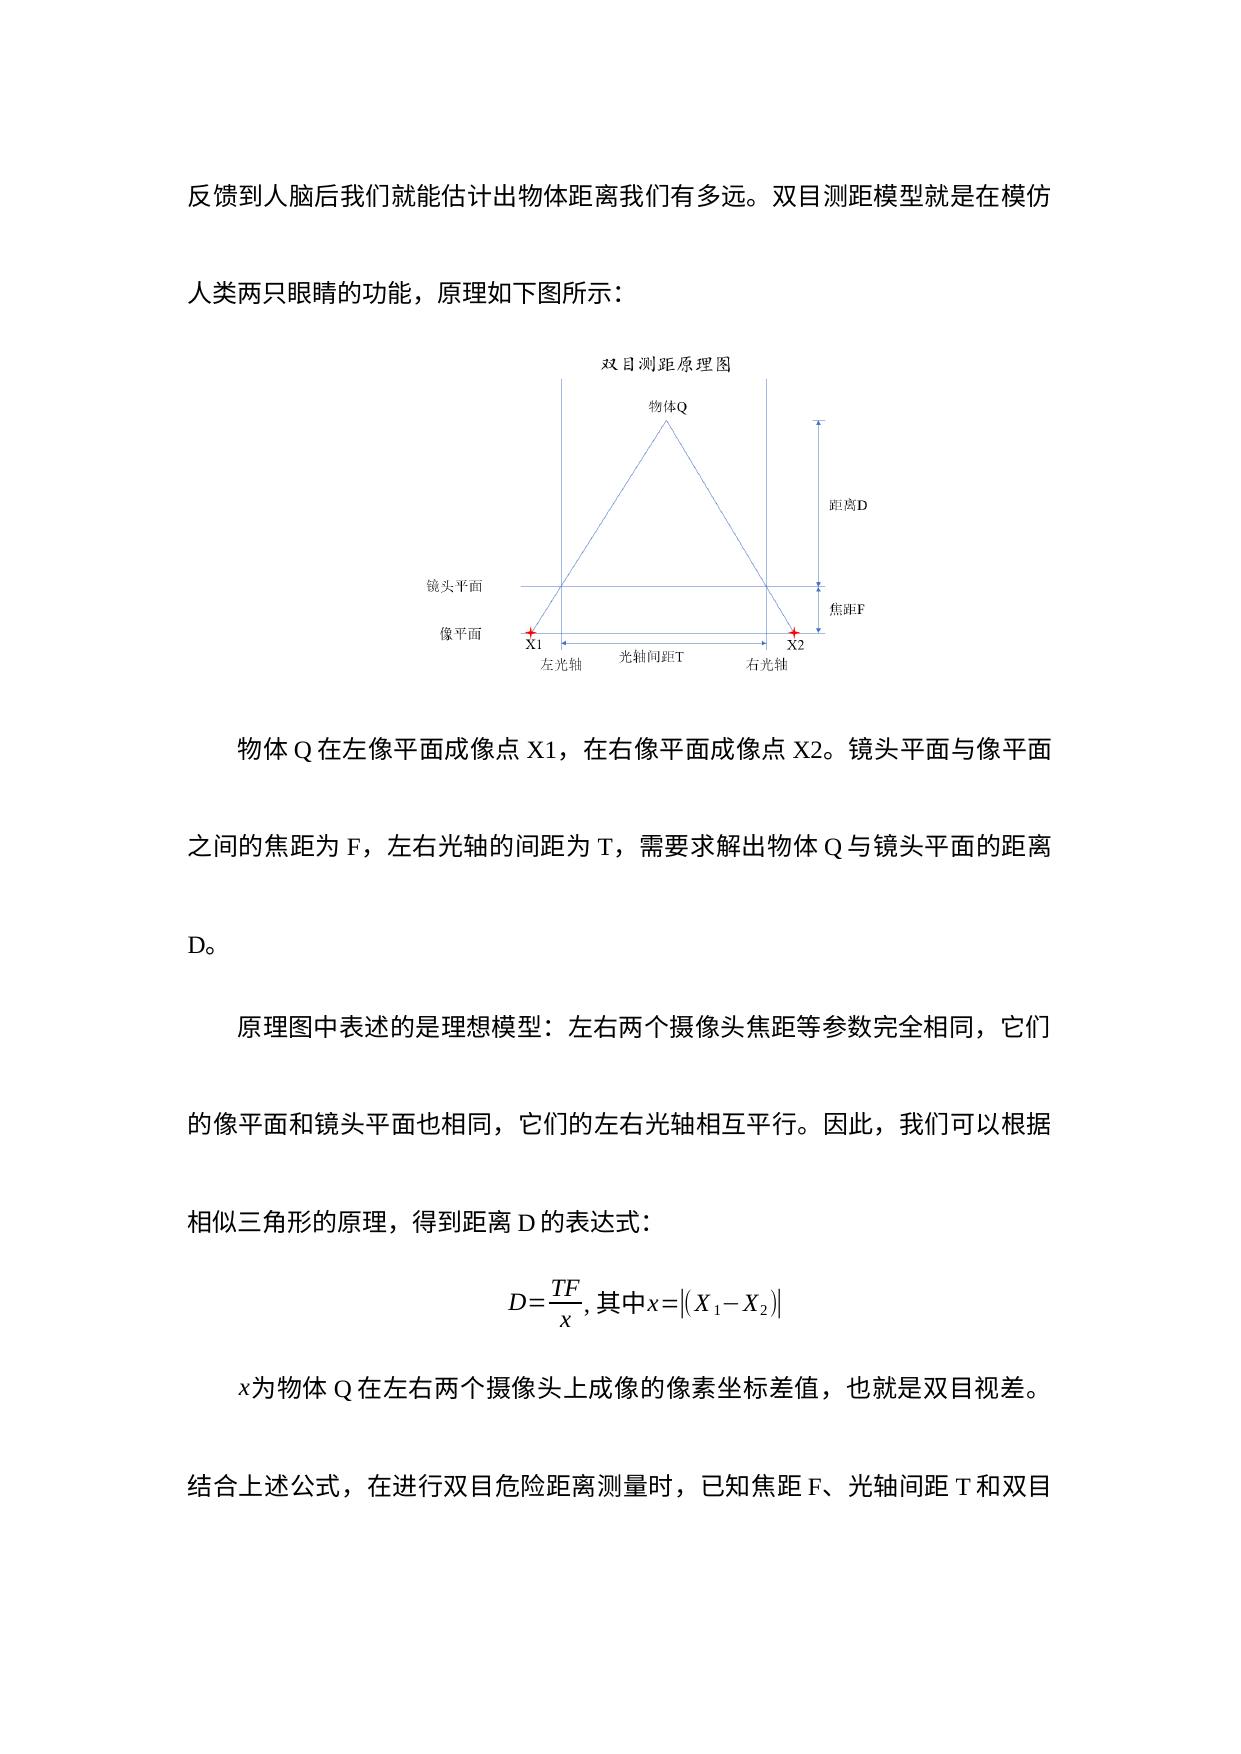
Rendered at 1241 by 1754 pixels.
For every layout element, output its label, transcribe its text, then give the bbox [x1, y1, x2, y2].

text 物体Q在左像平面成像点X1，在右像平面成像点X2。镜头平面与像平面之间的焦距为F，左右光轴的间距为T，需要求解出物体Q与镜头平面的距离D。 [187, 715, 1053, 975]
text 原理图中表述的是理想模型：左右两个摄像头焦距等参数完全相同，它们的像平面和镜头平面也相同，它们的左右光轴相互平行。因此，我们可以根据相似三角形的原理，得到距离D的表达式： [187, 993, 1053, 1253]
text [187, 1354, 1053, 1517]
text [187, 162, 1053, 324]
text , 其中 [187, 1271, 1053, 1336]
picture [408, 342, 882, 682]
